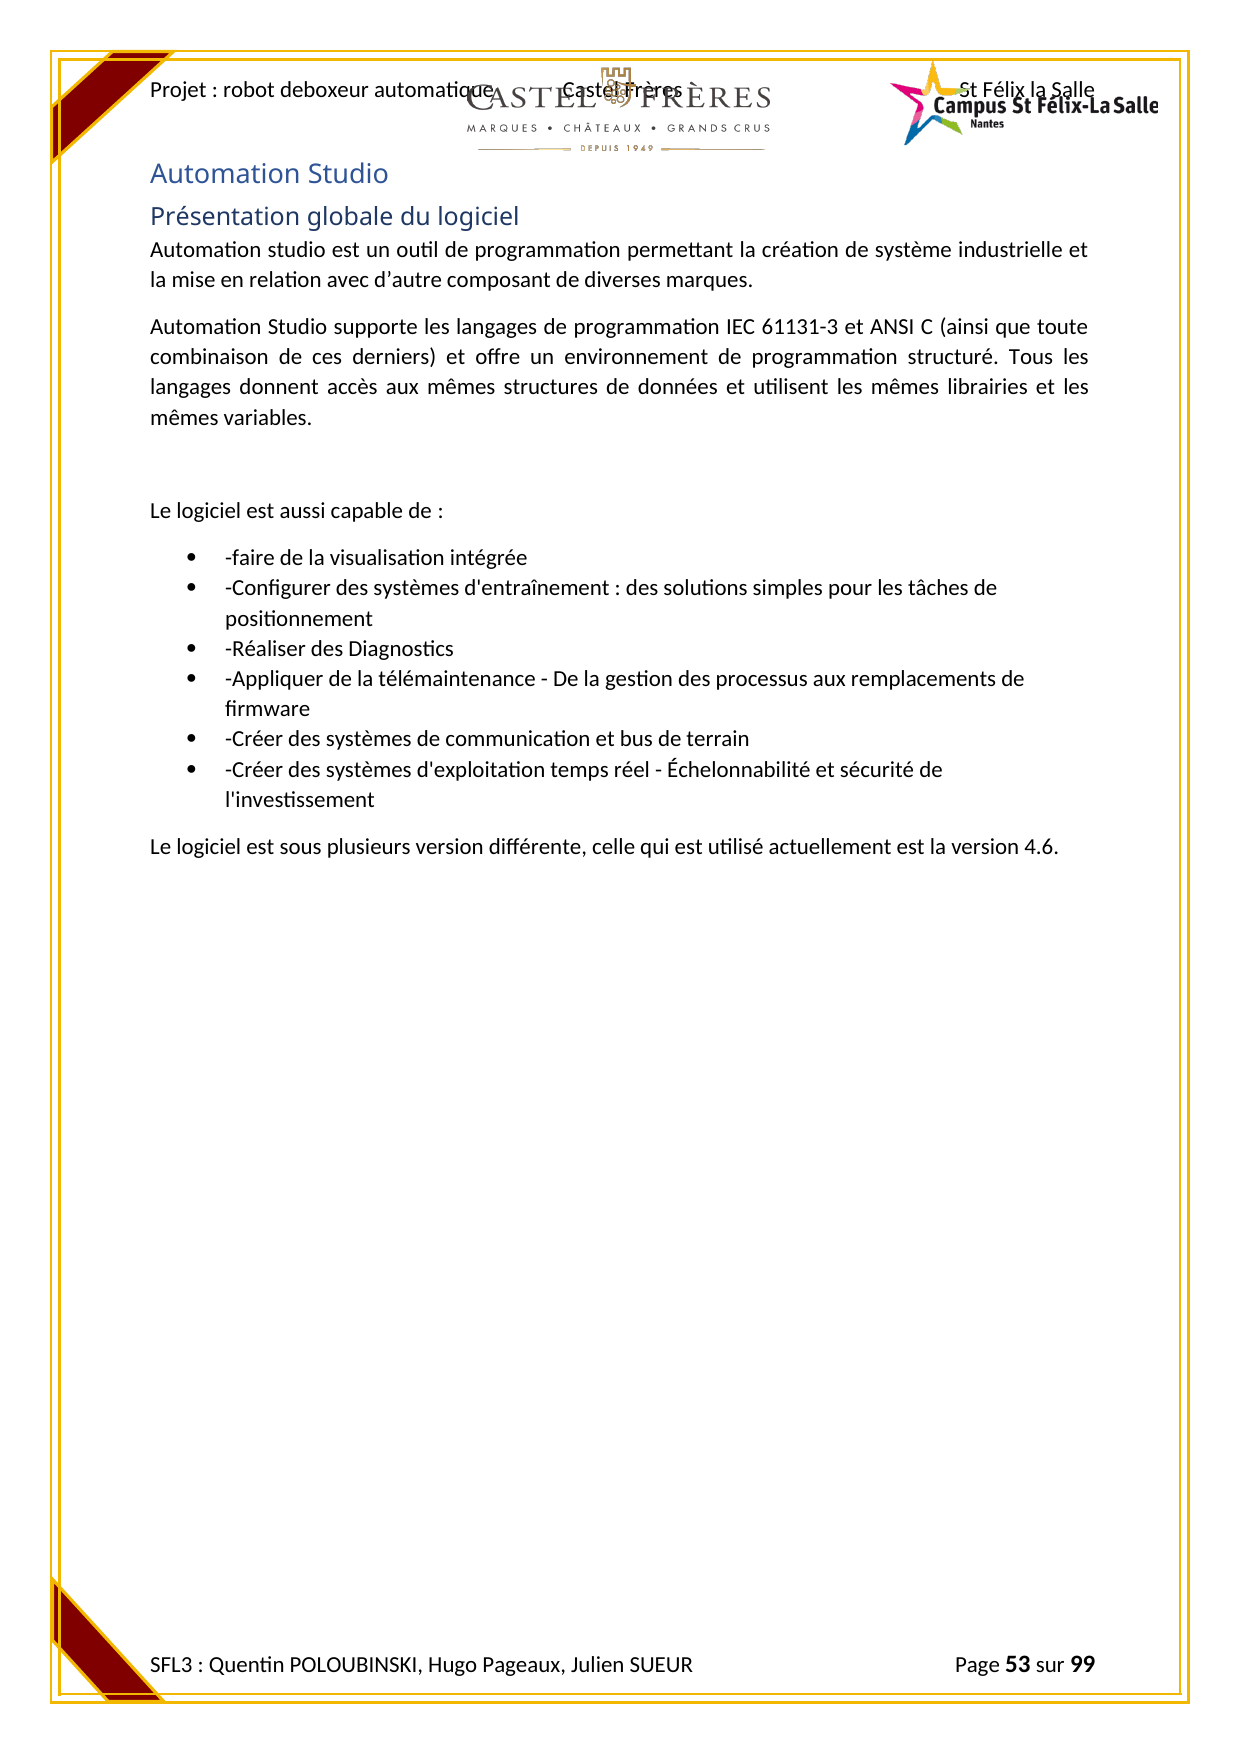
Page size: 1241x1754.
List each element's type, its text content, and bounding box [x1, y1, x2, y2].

list -faire de la visualisation intégrée [187, 543, 1090, 571]
picture [460, 59, 773, 157]
picture [889, 60, 1158, 145]
text Automation Studio supporte les langages de programmation IEC 61131-3 et ANSI C (ainsi que toute combinaison de ces derniers) et offre un environnement de programmation structuré. Tous les langages donnent accès aux mêmes structures de données et utilisent les mêmes librairies et les mêmes variables. [150, 312, 1090, 431]
text Le logiciel est sous plusieurs version différente, celle qui est utilisé actuellement est la version 4.6. [150, 832, 1090, 860]
list -Réaliser des Diagnostics [187, 634, 1090, 662]
text Automation studio est un outil de programmation permettant la création de système industrielle et la mise en relation avec d’autre composant de diverses marques. [150, 235, 1090, 293]
subtitle Automation Studio [150, 154, 1090, 191]
list -Configurer des systèmes d'entraînement : des solutions simples pour les tâches de positionnement [187, 573, 1090, 632]
list -Créer des systèmes de communication et bus de terrain [187, 724, 1090, 752]
list -Créer des systèmes d'exploitation temps réel - Échelonnabilité et sécurité de l'investissement [187, 755, 1090, 813]
list -Appliquer de la télémaintenance - De la gestion des processus aux remplacements de firmware [187, 664, 1090, 722]
subtitle Présentation globale du logiciel [150, 198, 1090, 232]
text Le logiciel est aussi capable de : [150, 496, 1090, 524]
